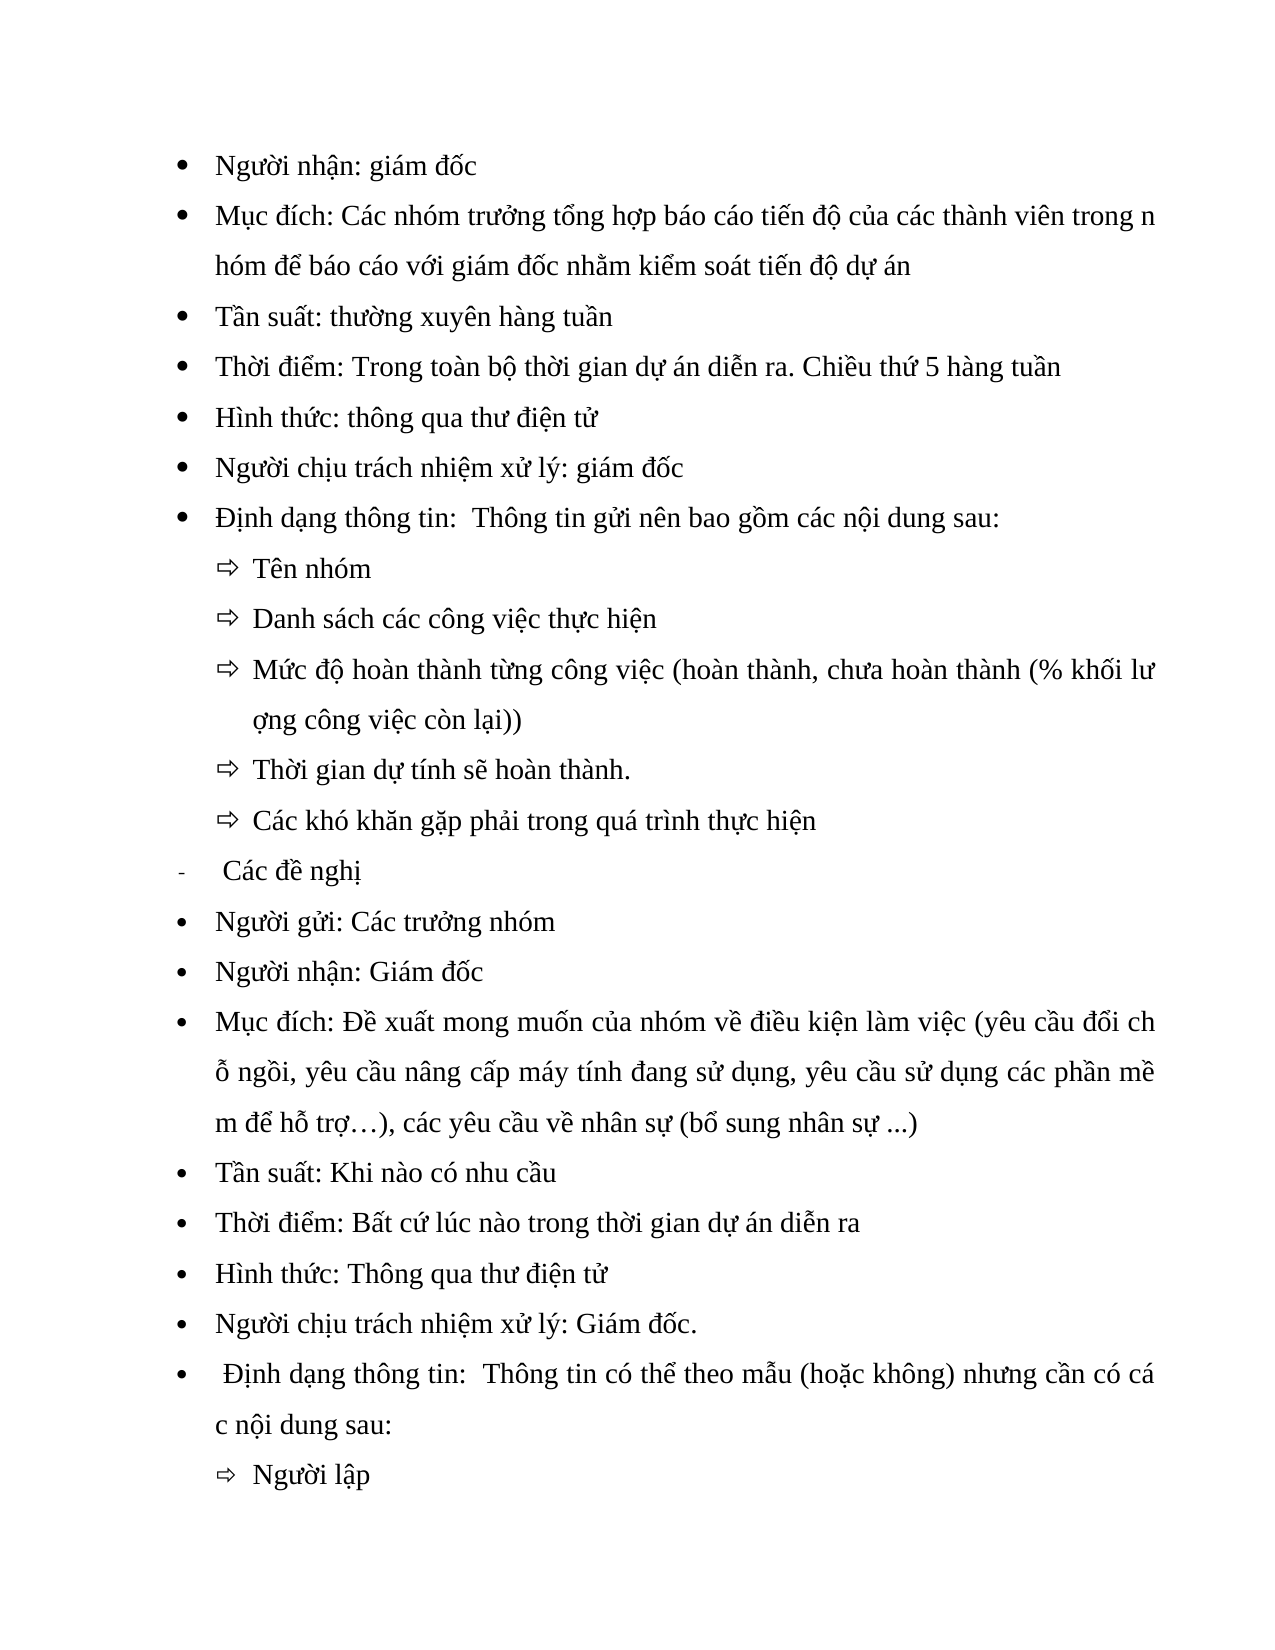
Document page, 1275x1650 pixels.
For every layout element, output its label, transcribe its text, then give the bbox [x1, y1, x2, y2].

list Người gửi: Các trưởng nhóm [177, 904, 1157, 937]
list Tần suất: Khi nào có nhu cầu [177, 1155, 1157, 1189]
list Hình thức: Thông qua thư điện tử [177, 1256, 1157, 1289]
list Người chịu trách nhiệm xử lý: giám đốc [177, 450, 1157, 484]
list Mức độ hoàn thành từng công việc (hoàn thành, chưa hoàn thành (% khối lượng công việc còn lại)) [215, 652, 1157, 736]
list Các khó khăn gặp phải trong quá trình thực hiện [215, 803, 1157, 837]
list Định dạng thông tin: Thông tin gửi nên bao gồm các nội dung sau: [177, 501, 1157, 534]
list Người nhận: giám đốc [177, 148, 1157, 181]
list Người chịu trách nhiệm xử lý: Giám đốc. [177, 1306, 1157, 1340]
list Định dạng thông tin: Thông tin có thể theo mẫu (hoặc không) nhưng cần có các nội dung sau: [177, 1356, 1157, 1440]
list Mục đích: Đề xuất mong muốn của nhóm về điều kiện làm việc (yêu cầu đổi chỗ ngồi, yêu cầu nâng cấp máy tính đang sử dụng, yêu cầu sử dụng các phần mềm để hỗ trợ…), các yêu cầu về nhân sự (bổ sung nhân sự ...) [177, 1004, 1157, 1138]
list Hình thức: thông qua thư điện tử [177, 400, 1157, 433]
list Mục đích: Các nhóm trưởng tổng hợp báo cáo tiến độ của các thành viên trong nhóm để báo cáo với giám đốc nhằm kiểm soát tiến độ dự án [177, 198, 1157, 282]
list Người nhận: Giám đốc [177, 954, 1157, 987]
list Danh sách các công việc thực hiện [215, 601, 1157, 635]
list Người lập [215, 1457, 1157, 1491]
list Tên nhóm [215, 551, 1157, 584]
list Thời điểm: Trong toàn bộ thời gian dự án diễn ra. Chiều thứ 5 hàng tuần [177, 349, 1157, 383]
list Tần suất: thường xuyên hàng tuần [177, 299, 1157, 332]
list Các đề nghị [177, 853, 1157, 887]
list Thời điểm: Bất cứ lúc nào trong thời gian dự án diễn ra [177, 1206, 1157, 1239]
list Thời gian dự tính sẽ hoàn thành. [215, 752, 1157, 786]
